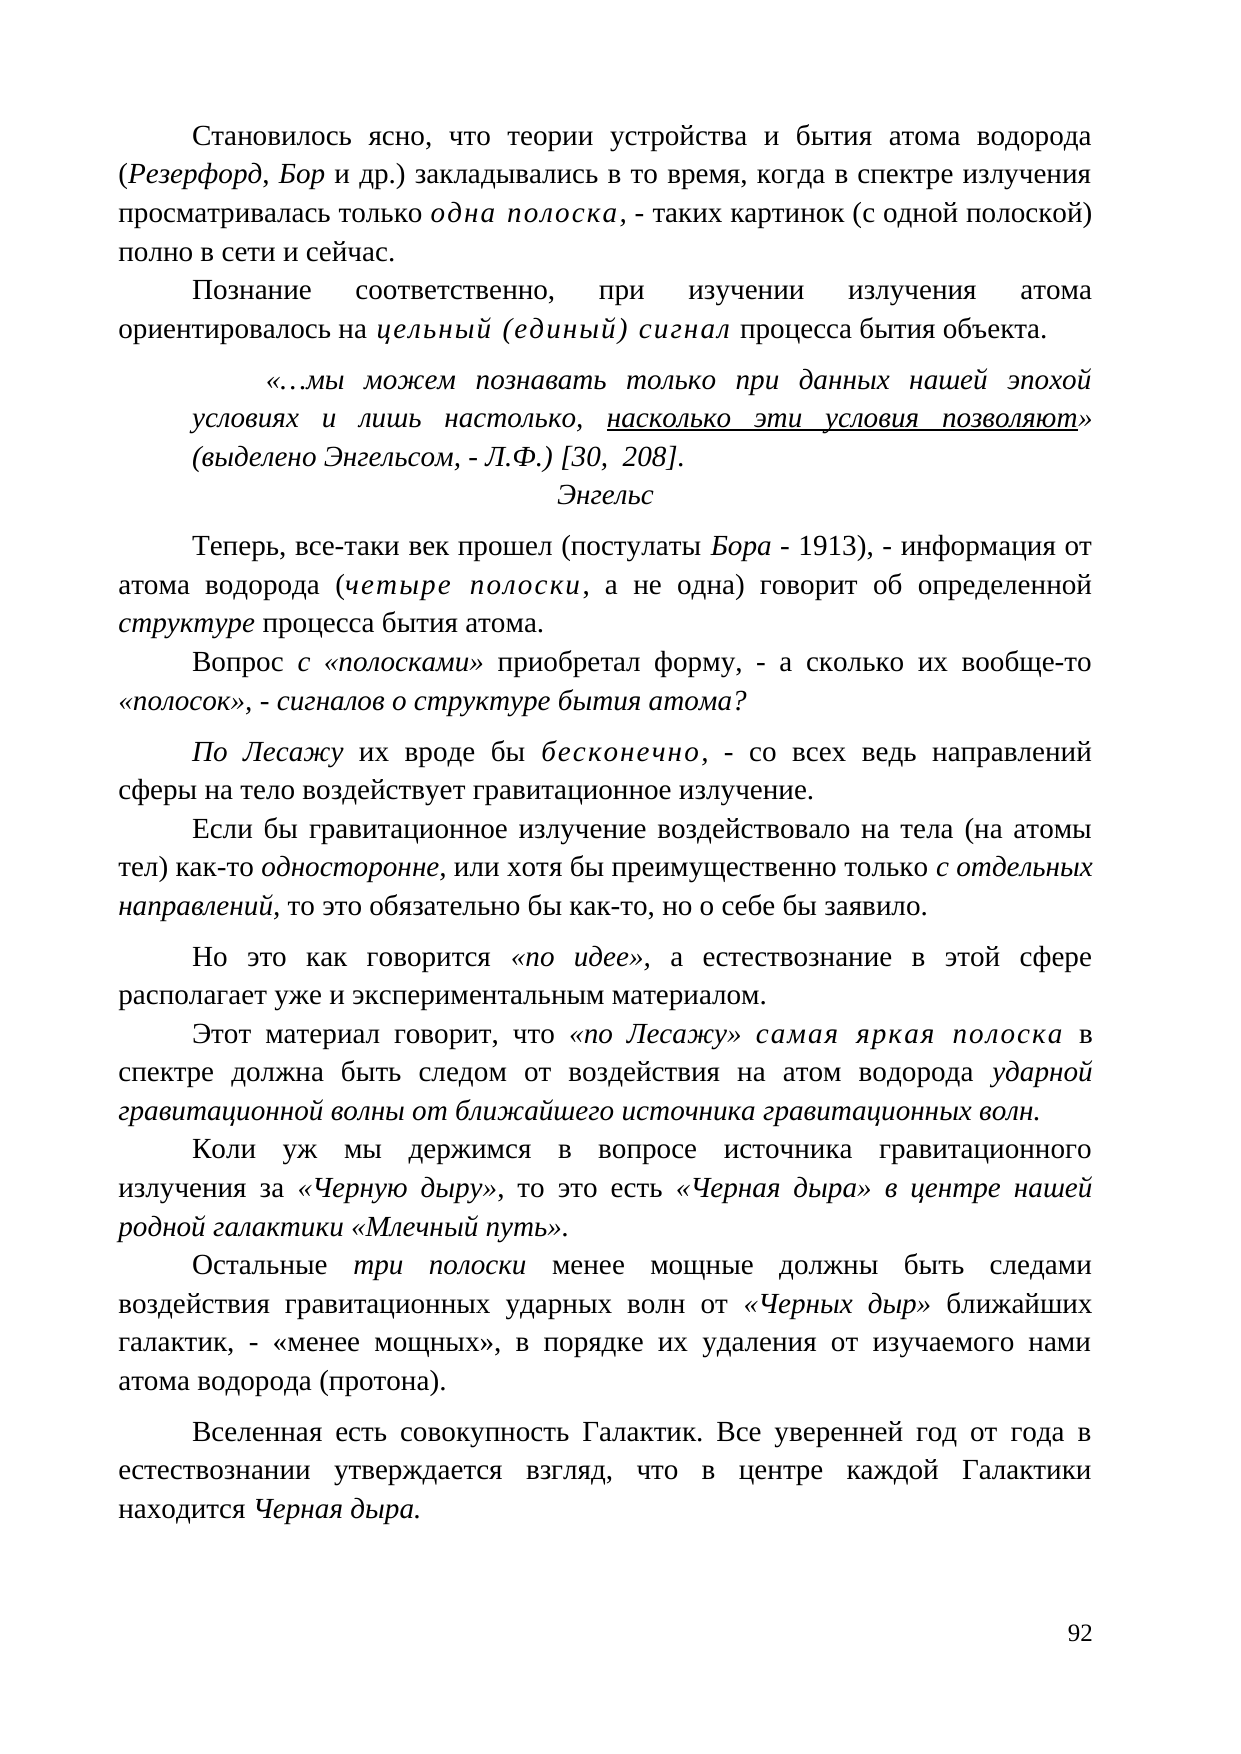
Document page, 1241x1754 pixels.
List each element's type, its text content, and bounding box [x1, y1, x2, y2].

text Если бы гравитационное излучение воздействовало на тела (на атомы тел) как-то односторонне, или хотя бы преимущественно только с отдельных направлений, то это обязательно бы как-то, но о себе бы заявило. [118, 811, 1092, 921]
text Остальные три полоски менее мощные должны быть следами воздействия гравитационных ударных волн от «Черных дыр» ближайших галактик, - «менее мощных», в порядке их удаления от изучаемого нами атома водорода (протона). [118, 1247, 1092, 1396]
text Коли уж мы держимся в вопросе источника гравитационного излучения за «Черную дыру», то это есть «Черная дыра» в центре нашей родной галактики «Млечный путь». [118, 1132, 1092, 1242]
text Становилось ясно, что теории устройства и бытия атома водорода (Резерфорд, Бор и др.) закладывались в то время, когда в спектре излучения просматривалась только одна полоска, - таких картинок (с одной полоской) полно в сети и сейчас. [118, 118, 1092, 267]
text По Лесажу их вроде бы бесконечно, - со всех ведь направлений сферы на тело воздействует гравитационное излучение. [118, 734, 1092, 806]
text Познание соответственно, при изучении излучения атома ориентировалось на цельный (единый) сигнал процесса бытия объекта. [118, 272, 1092, 344]
text Этот материал говорит, что «по Лесажу» самая яркая полоска в спектре должна быть следом от воздействия на атом водорода ударной гравитационной волны от ближайшего источника гравитационных волн. [118, 1016, 1092, 1127]
text Теперь, все-таки век прошел (постулаты Бора - 1913), - информация от атома водорода (четыре полоски, а не одна) говорит об определенной структуре процесса бытия атома. [118, 528, 1092, 639]
text Вопрос с «полосками» приобретал форму, - а сколько их вообще-то «полосок», - сигналов о структуре бытия атома? [118, 644, 1092, 716]
text Энгельс [118, 477, 1092, 511]
text Но это как говорится «по идее», а естествознание в этой сфере располагает уже и экспериментальным материалом. [118, 939, 1092, 1011]
text Вселенная есть совокупность Галактик. Все уверенней год от года в естествознании утверждается взгляд, что в центре каждой Галактики находится Черная дыра. [118, 1414, 1092, 1524]
text «…мы можем познавать только при данных нашей эпохой условиях и лишь настолько, насколько эти условия позволяют» (выделено Энгельсом, - Л.Ф.) [30, 208]. [192, 362, 1092, 472]
